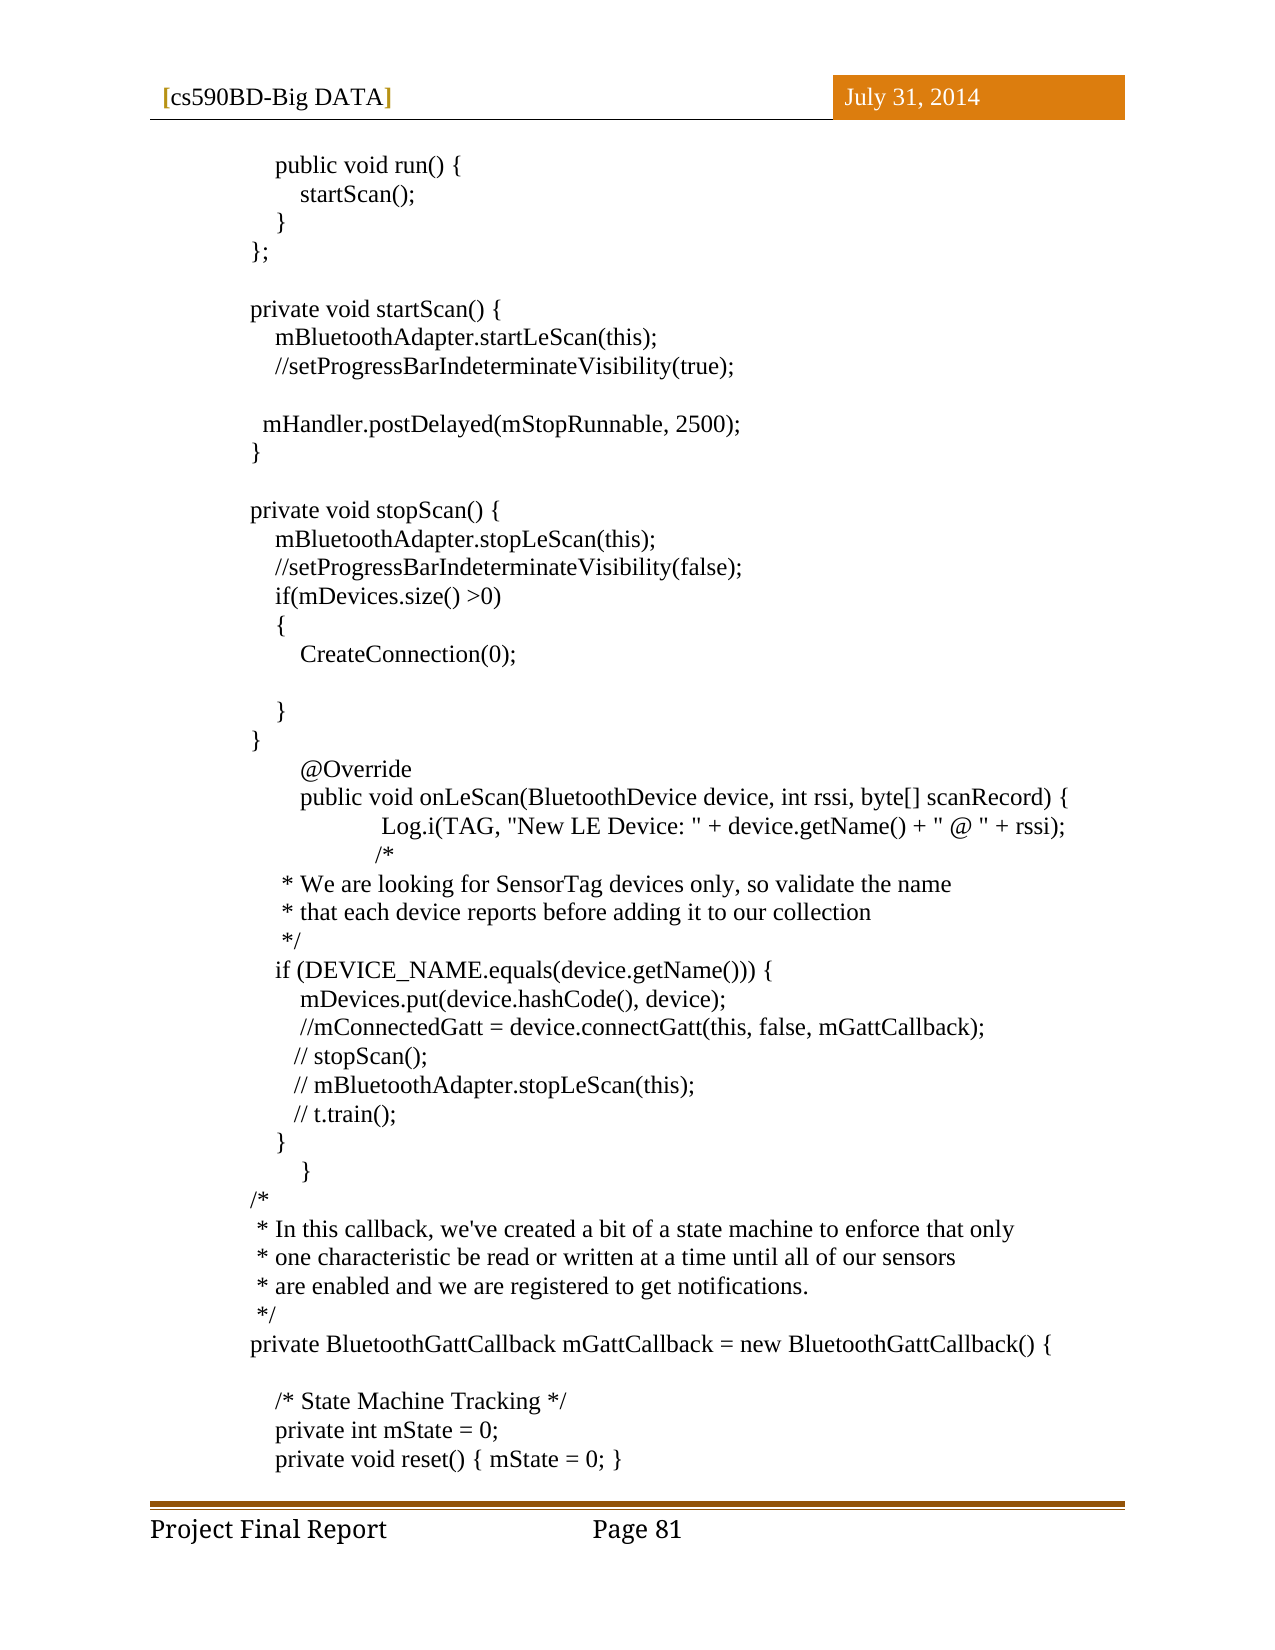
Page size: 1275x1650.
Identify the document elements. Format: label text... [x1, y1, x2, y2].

text */ [187, 1300, 1125, 1329]
text } [187, 696, 1125, 725]
text private int mState = 0; [187, 1415, 1125, 1444]
text if (DEVICE_NAME.equals(device.getName())) { [187, 955, 1125, 984]
text } [187, 725, 1125, 754]
text private void startScan() { [187, 294, 1125, 322]
text // stopScan(); [187, 1041, 1125, 1070]
text } [187, 437, 1125, 466]
text * one characteristic be read or written at a time until all of our sensors [187, 1242, 1125, 1271]
text private void stopScan() { [187, 495, 1125, 524]
text private BluetoothGattCallback mGattCallback = new BluetoothGattCallback() { [187, 1329, 1125, 1357]
text */ [187, 926, 1125, 955]
text mDevices.put(device.hashCode(), device); [187, 984, 1125, 1012]
text private void reset() { mState = 0; } [187, 1444, 1125, 1472]
text // mBluetoothAdapter.stopLeScan(this); [187, 1070, 1125, 1099]
text Log.i(TAG, "New LE Device: " + device.getName() + " @ " + rssi); [187, 811, 1125, 840]
text startScan(); [187, 179, 1125, 207]
text } [187, 1156, 1125, 1185]
text CreateConnection(0); [187, 639, 1125, 667]
text mBluetoothAdapter.stopLeScan(this); [187, 524, 1125, 552]
text * are enabled and we are registered to get notifications. [187, 1271, 1125, 1300]
text * In this callback, we've created a bit of a state machine to enforce that only [187, 1214, 1125, 1242]
text * that each device reports before adding it to our collection [187, 897, 1125, 926]
text { [187, 610, 1125, 639]
text * We are looking for SensorTag devices only, so validate the name [187, 869, 1125, 897]
text public void run() { [187, 150, 1125, 179]
text mBluetoothAdapter.startLeScan(this); [187, 322, 1125, 351]
text // t.train(); [187, 1099, 1125, 1127]
text /* State Machine Tracking */ [187, 1386, 1125, 1415]
text //setProgressBarIndeterminateVisibility(true); [187, 351, 1125, 380]
text @Override [187, 754, 1125, 782]
text } [187, 1127, 1125, 1156]
text mHandler.postDelayed(mStopRunnable, 2500); [187, 409, 1125, 437]
text //mConnectedGatt = device.connectGatt(this, false, mGattCallback); [187, 1012, 1125, 1041]
text if(mDevices.size() >0) [187, 581, 1125, 610]
text /* [187, 1185, 1125, 1214]
text /* [187, 840, 1125, 869]
text //setProgressBarIndeterminateVisibility(false); [187, 552, 1125, 581]
text }; [187, 236, 1125, 265]
text } [187, 207, 1125, 236]
text public void onLeScan(BluetoothDevice device, int rssi, byte[] scanRecord) { [187, 782, 1125, 811]
